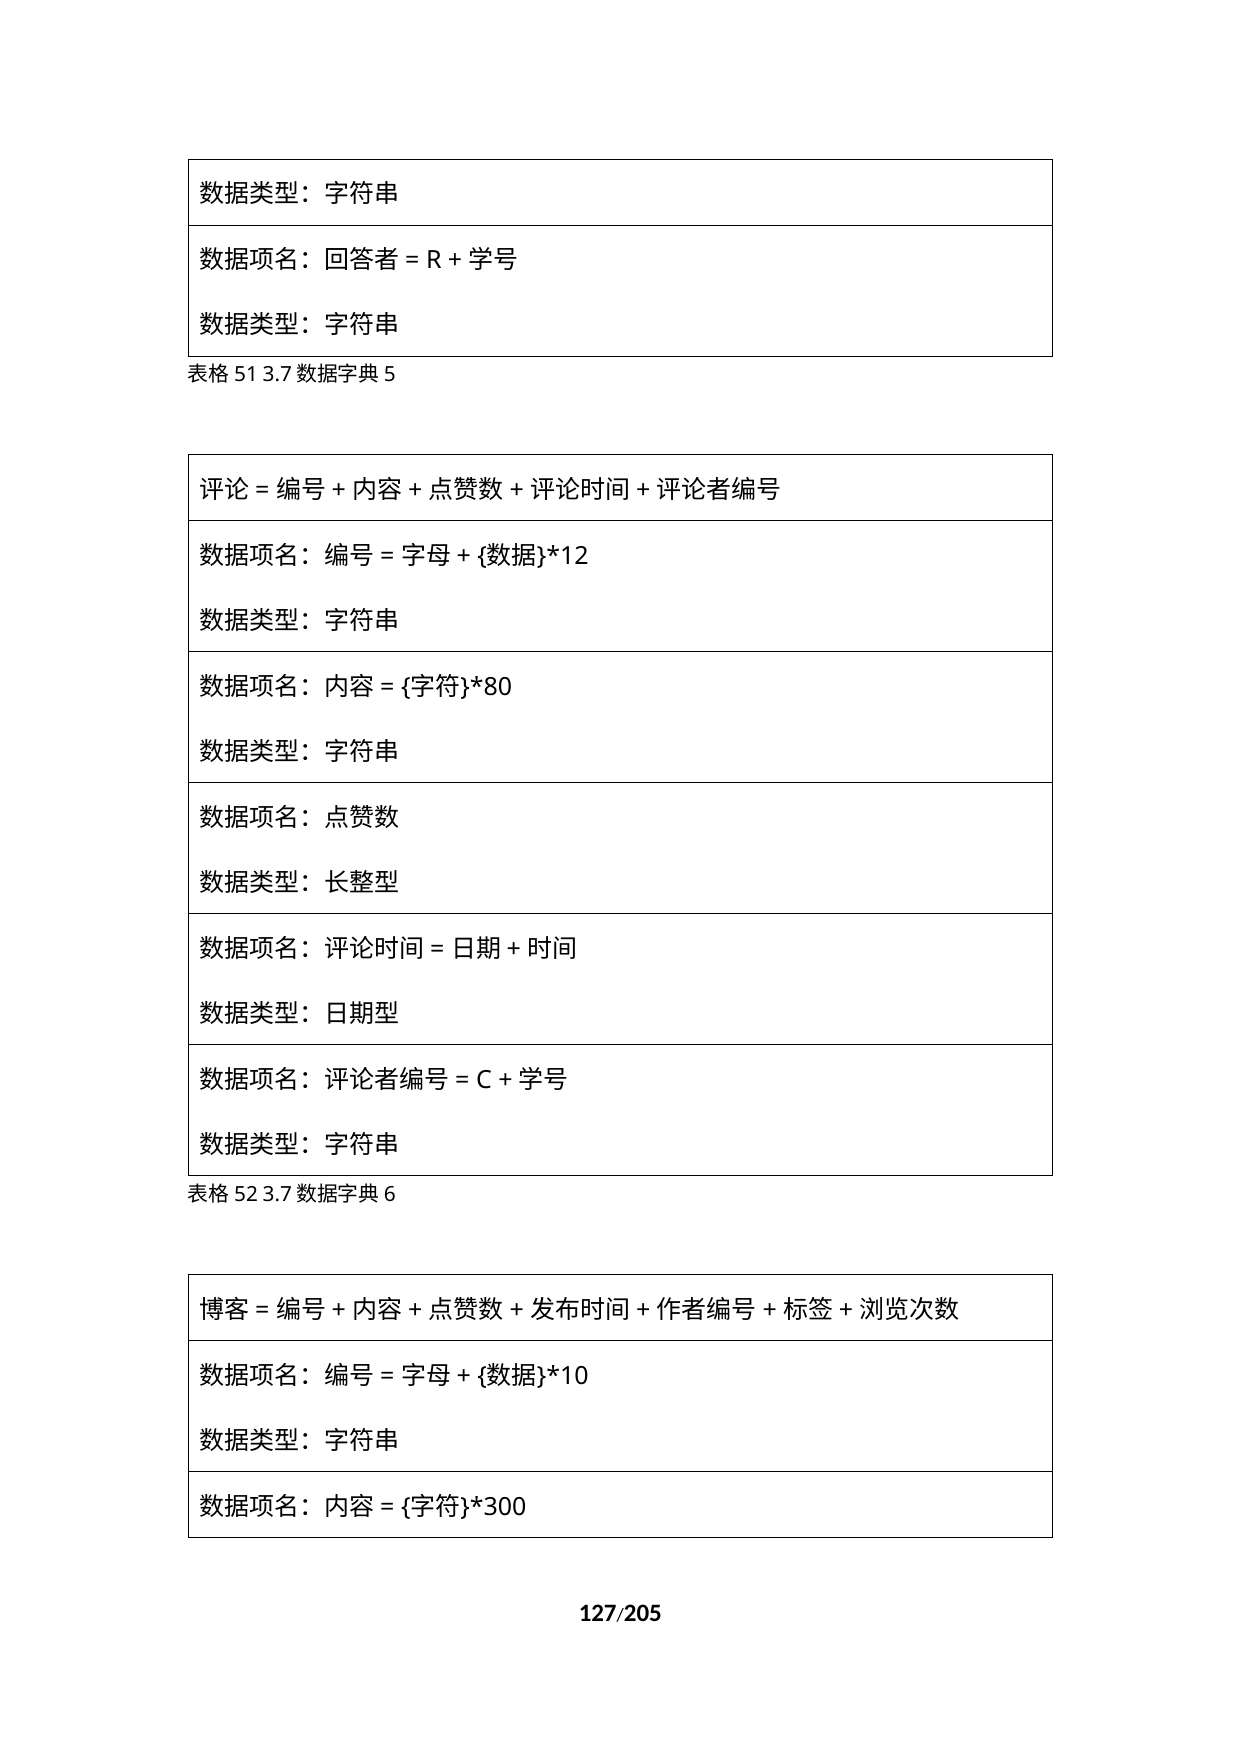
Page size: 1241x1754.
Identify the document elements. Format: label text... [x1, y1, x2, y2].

text 表格 51 3.7数据字典5 [187, 357, 1053, 389]
table_cell 数据项名：点赞数 数据类型：长整型 [189, 783, 1052, 913]
table_cell 数据项名：编号 = 字母 + {数据}*12 数据类型：字符串 [189, 521, 1052, 651]
table_header 博客 = 编号 + 内容 + 点赞数 + 发布时间 + 作者编号 + 标签 + 浏览次数 [189, 1275, 1052, 1340]
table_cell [189, 1472, 1052, 1537]
table_cell 数据项名：编号 = 字母 + {数据}*10 数据类型：字符串 [189, 1341, 1052, 1471]
table_cell 数据项名：内容 = {字符}*80 数据类型：字符串 [189, 652, 1052, 782]
table_cell 数据项名：回答者 = R + 学号 数据类型：字符串 [189, 226, 1052, 356]
text 表格 52 3.7数据字典6 [187, 1176, 1053, 1209]
table_header 评论 = 编号 + 内容 + 点赞数 + 评论时间 + 评论者编号 [189, 455, 1052, 520]
table_cell 数据项名：评论者编号 = C + 学号 数据类型：字符串 [189, 1045, 1052, 1175]
table_cell 数据项名：评论时间 = 日期 + 时间 数据类型：日期型 [189, 914, 1052, 1044]
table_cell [189, 160, 1052, 224]
